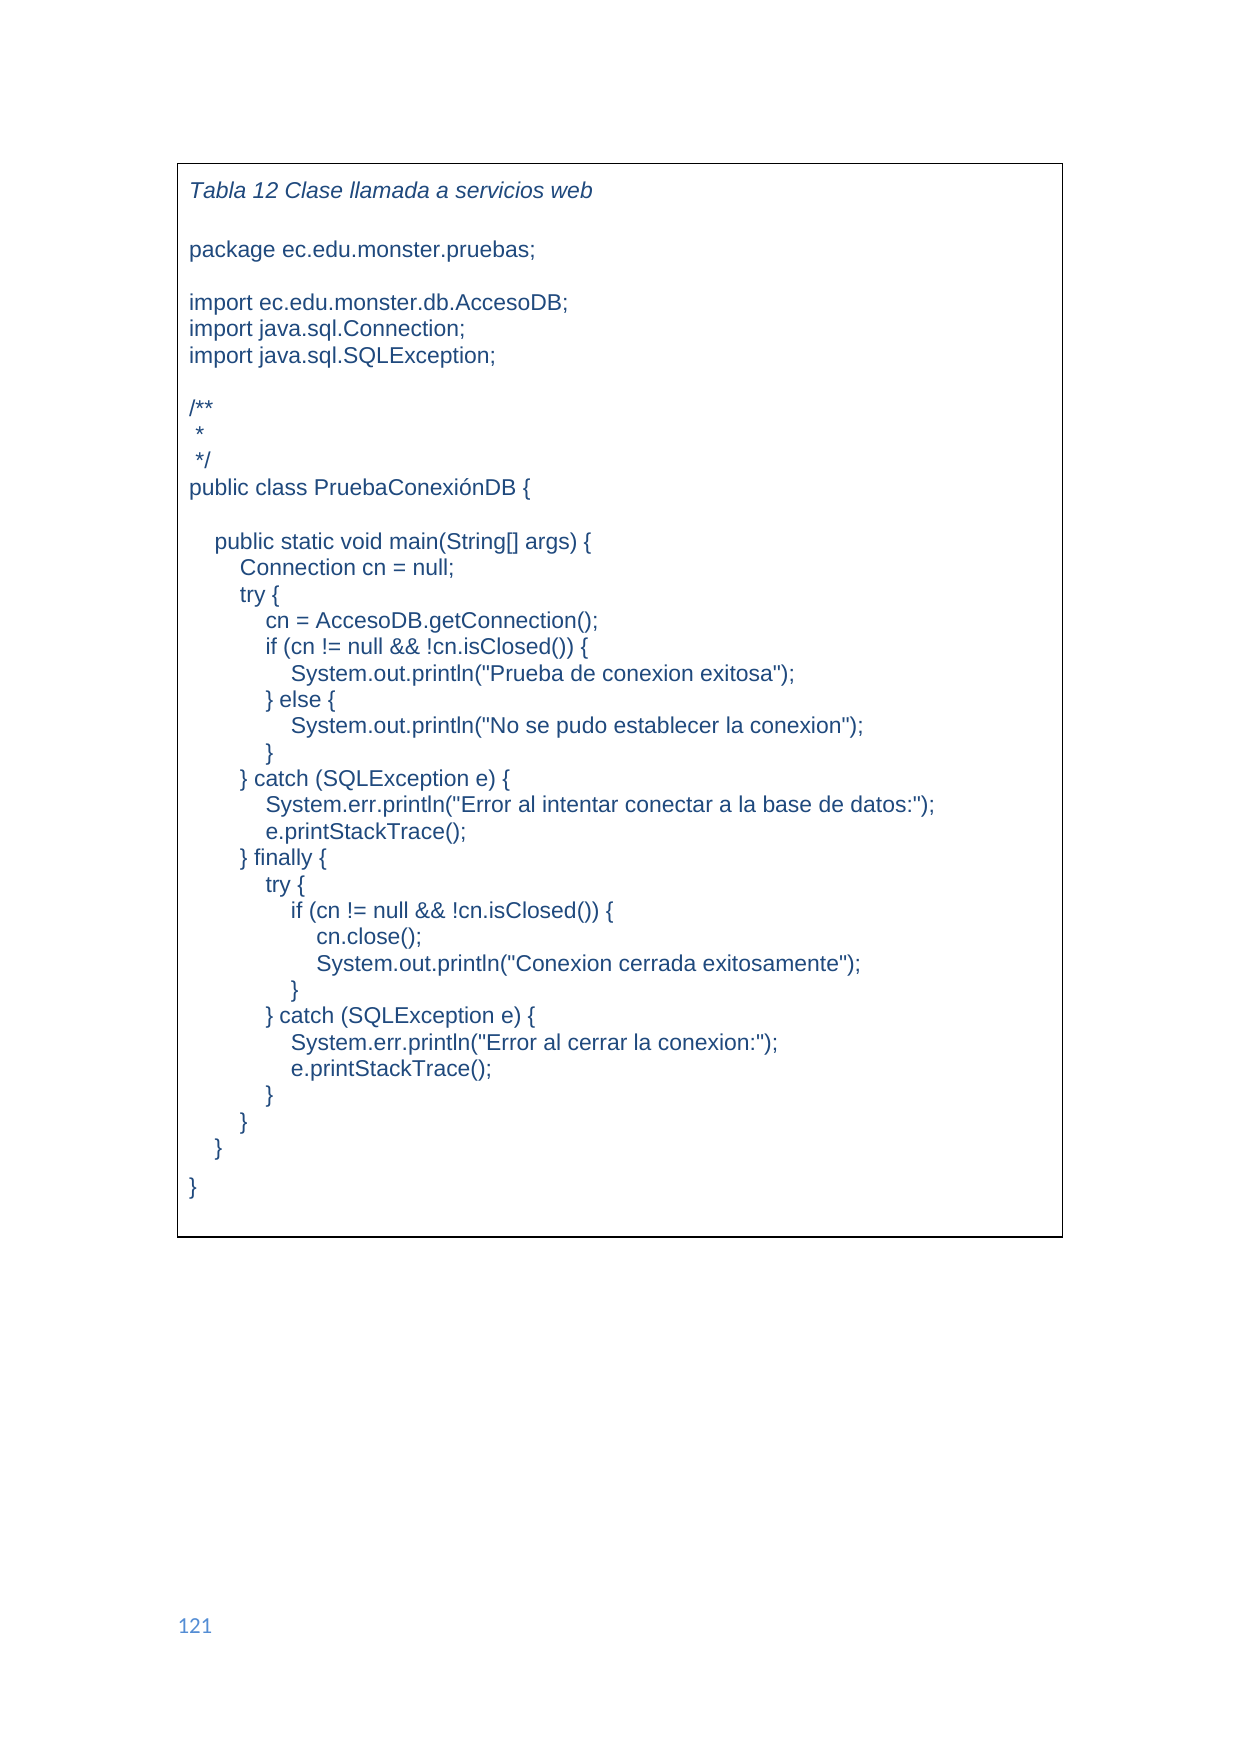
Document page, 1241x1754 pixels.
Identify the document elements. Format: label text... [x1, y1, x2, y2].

table_header Tabla 12 Clase llamada a servicios web package ec.edu.monster.pruebas; import ec.edu.monster.db.AccesoDB; import java.sql.Connection; import java.sql.SQLException; /** * */ public class PruebaConexiónDB { public static void main(String[] args) { Connection cn = null; try { cn = AccesoDB.getConnection(); if (cn != null && !cn.isClosed()) { System.out.println("Prueba de conexion exitosa"); } else { System.out.println("No se pudo establecer la conexion"); } } catch (SQLException e) { System.err.println("Error al intentar conectar a la base de datos:"); e.printStackTrace(); } finally { try { if (cn != null && !cn.isClosed()) { cn.close(); System.out.println("Conexion cerrada exitosamente"); } } catch (SQLException e) { System.err.println("Error al cerrar la conexion:"); e.printStackTrace(); } } } } [178, 164, 1062, 1236]
